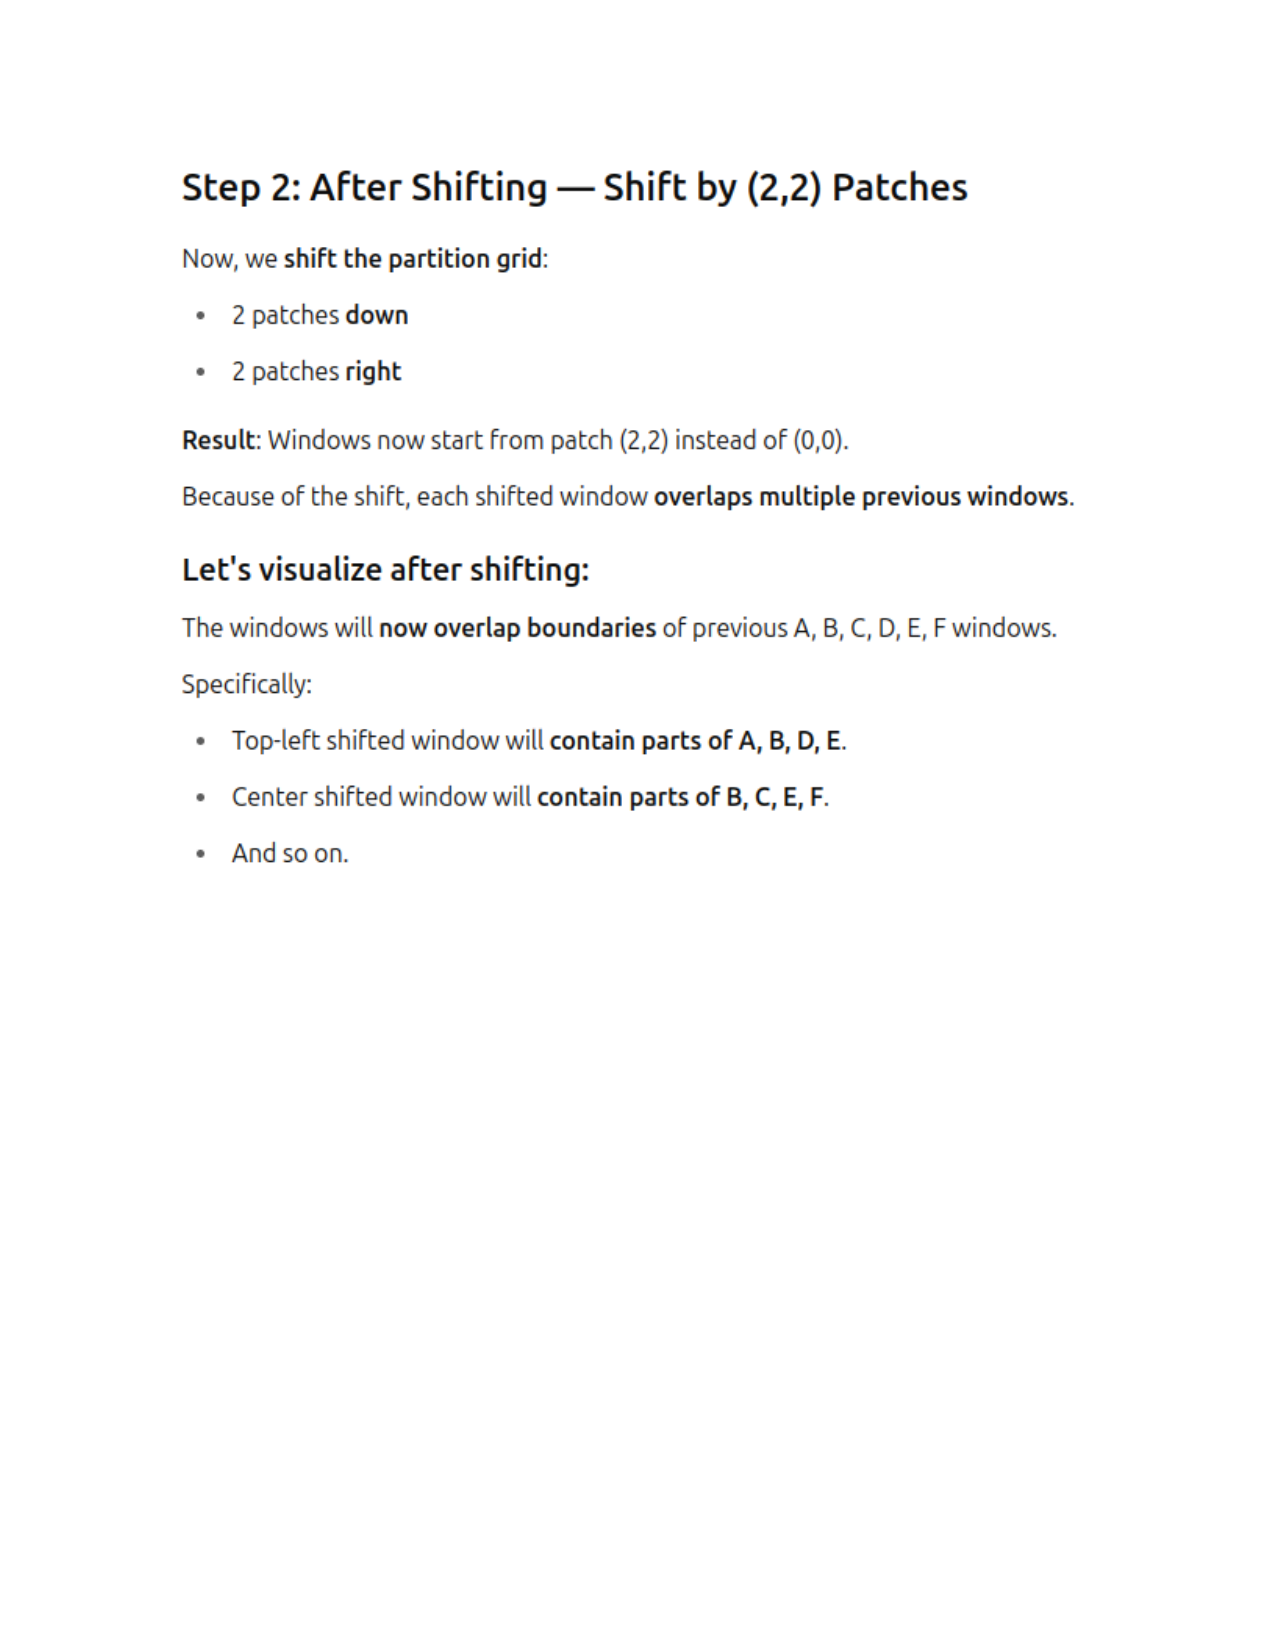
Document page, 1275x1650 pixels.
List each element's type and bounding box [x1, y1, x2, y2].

picture [150, 150, 1119, 886]
